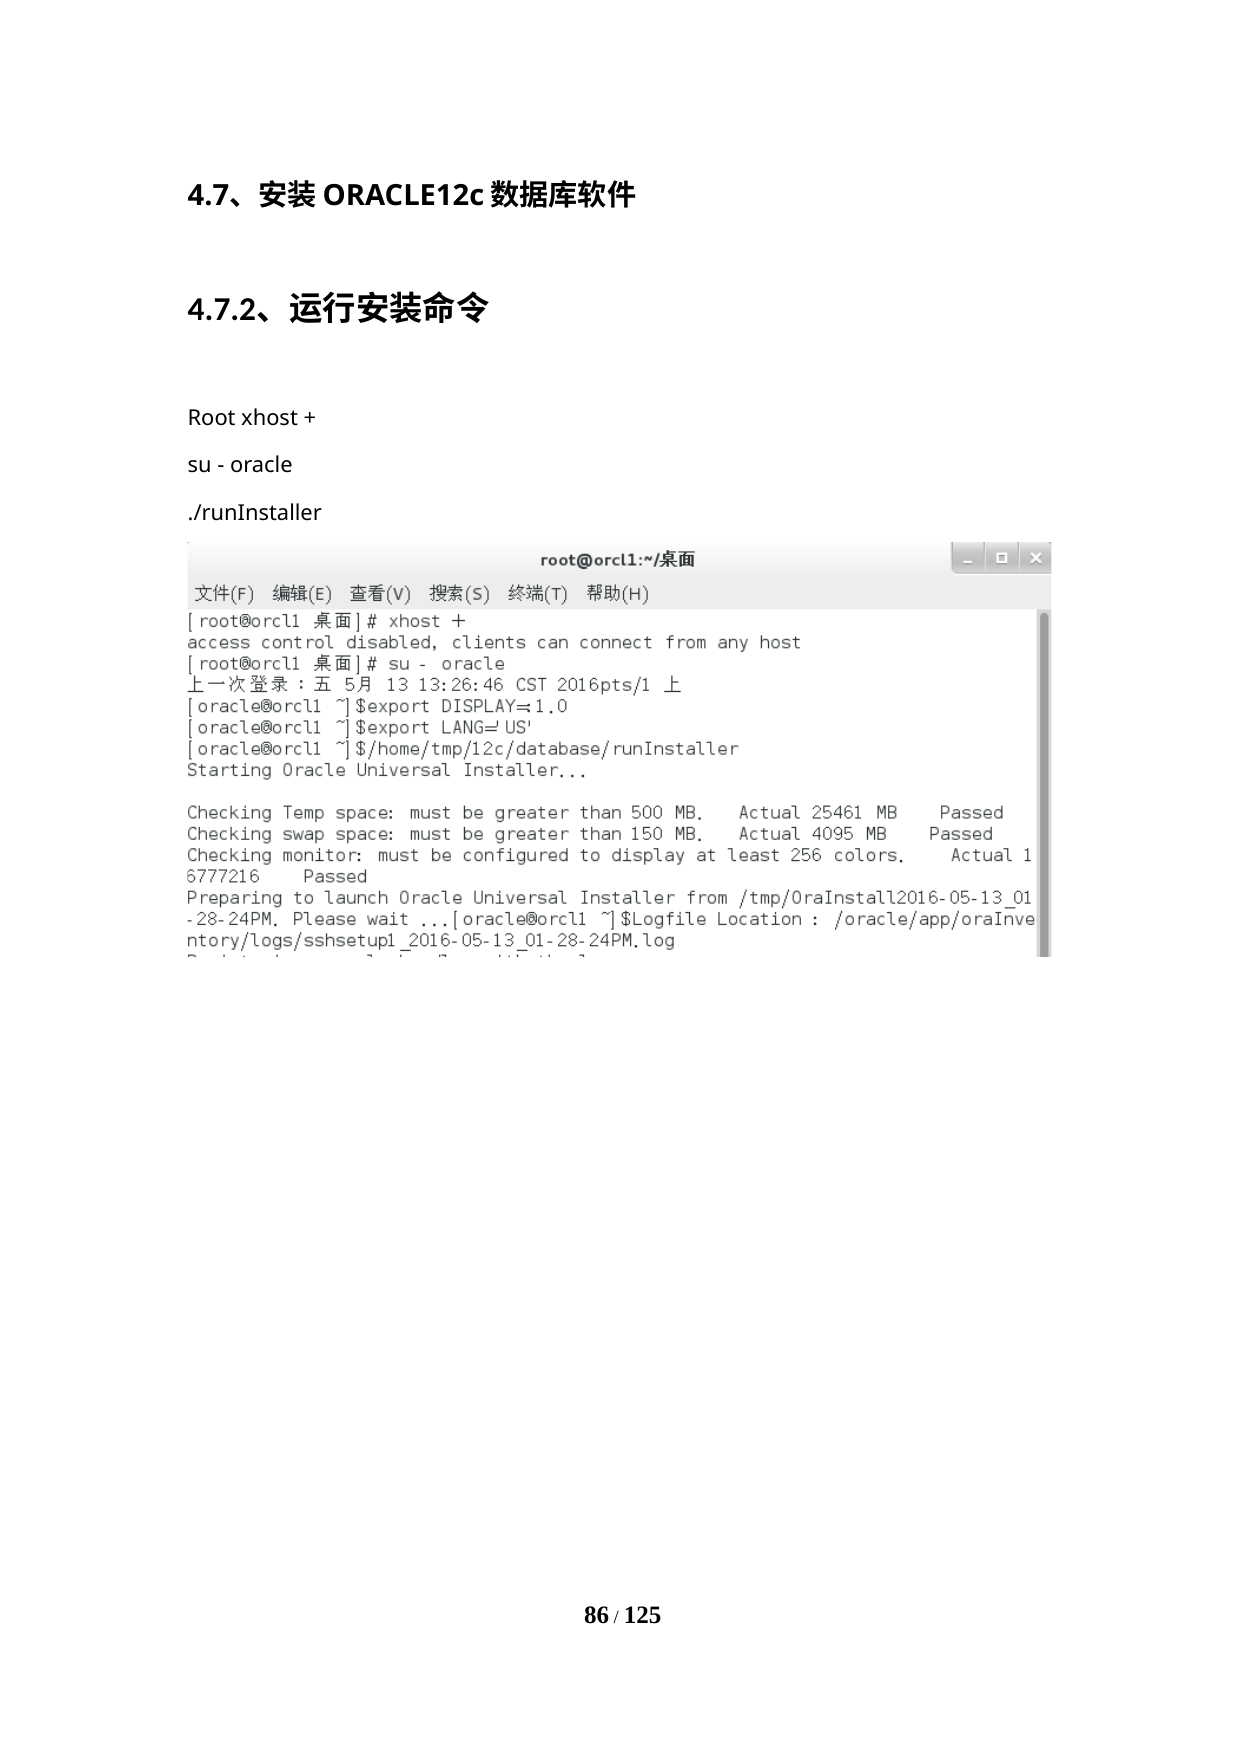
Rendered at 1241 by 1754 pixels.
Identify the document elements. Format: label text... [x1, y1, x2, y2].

subtitle 4.7、安装ORACLE12c数据库软件 [187, 160, 1053, 225]
text ./runInstaller [187, 495, 1053, 528]
text su - oracle [187, 448, 1053, 480]
subtitle 4.7.2、运行安装命令 [187, 273, 1053, 338]
text Root xhost + [187, 401, 1053, 433]
picture [187, 542, 1052, 957]
